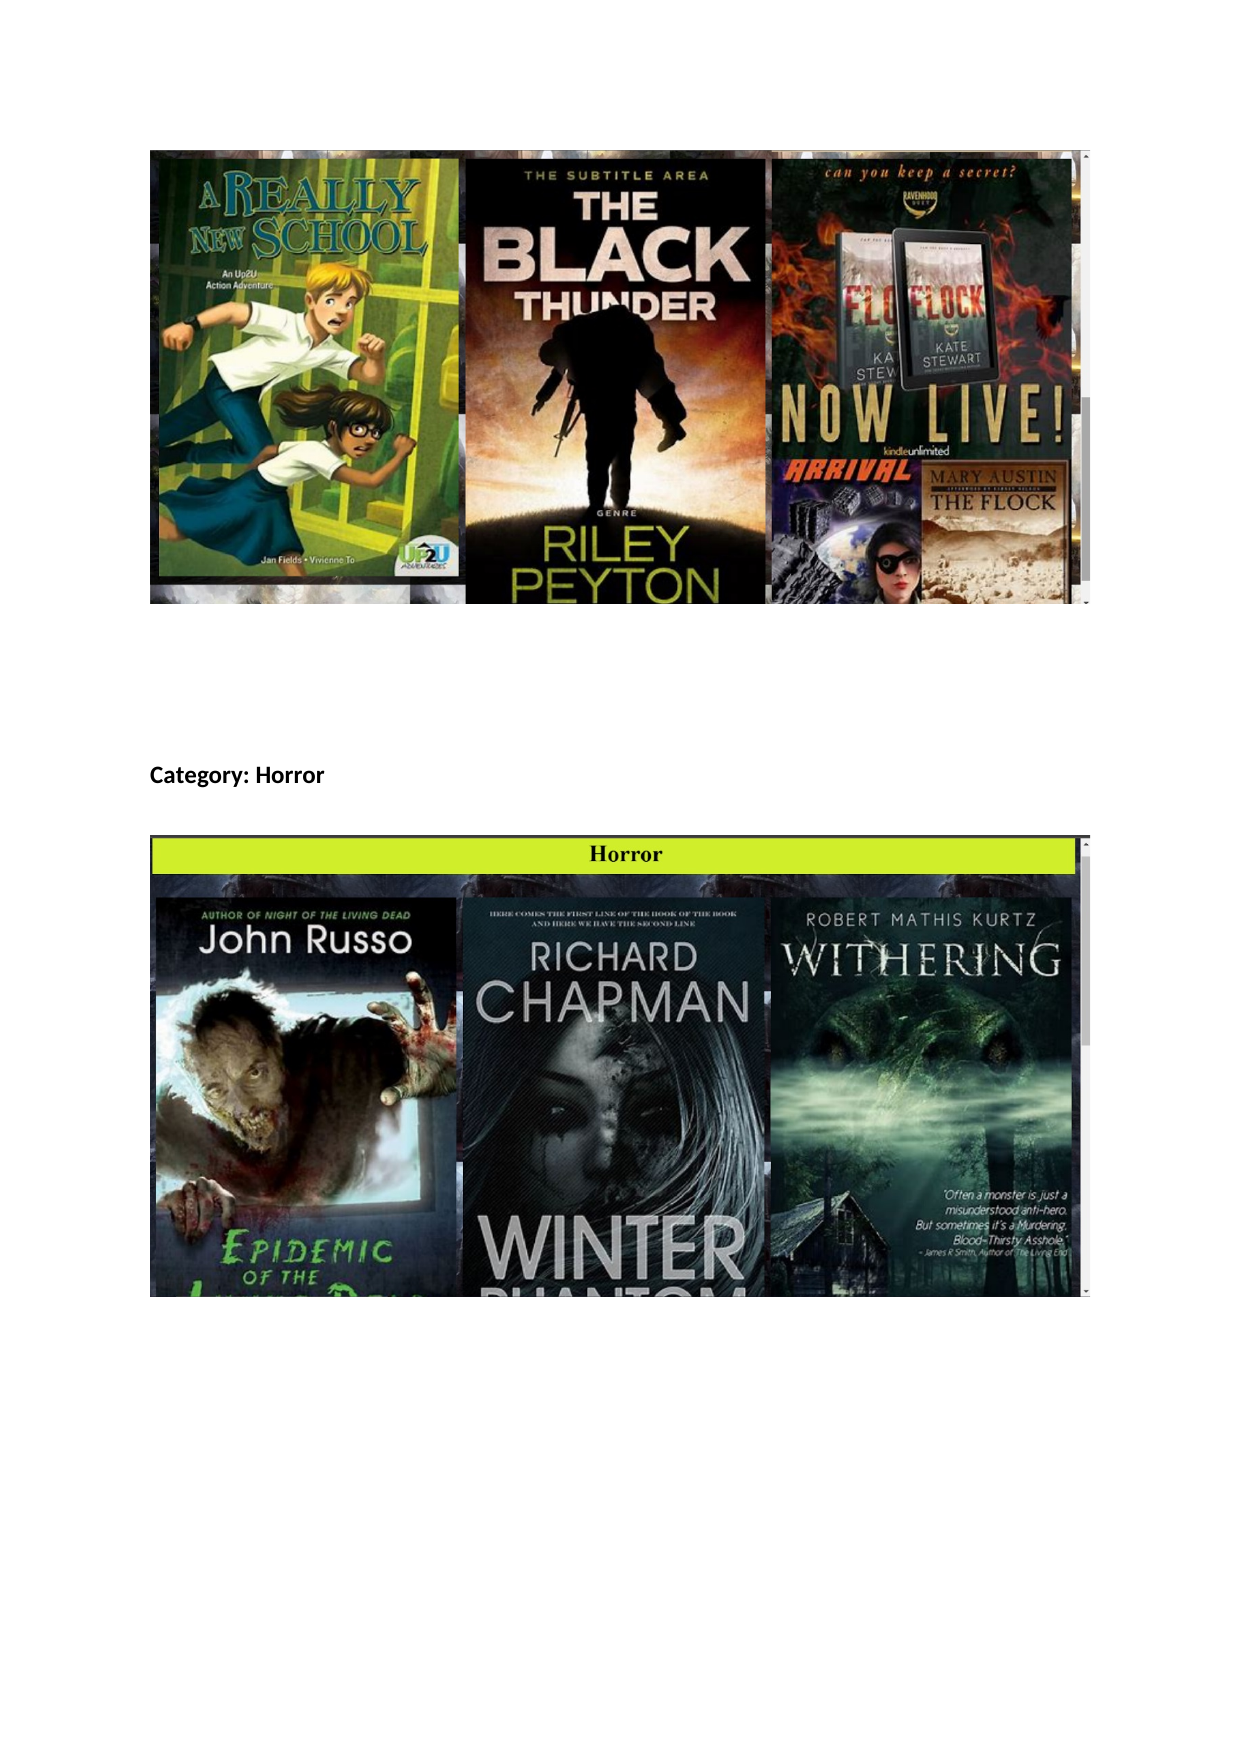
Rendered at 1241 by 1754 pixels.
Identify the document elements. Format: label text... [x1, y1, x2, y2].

text Category: Horror [150, 759, 1090, 790]
picture [150, 835, 1091, 1297]
picture [150, 150, 1091, 604]
